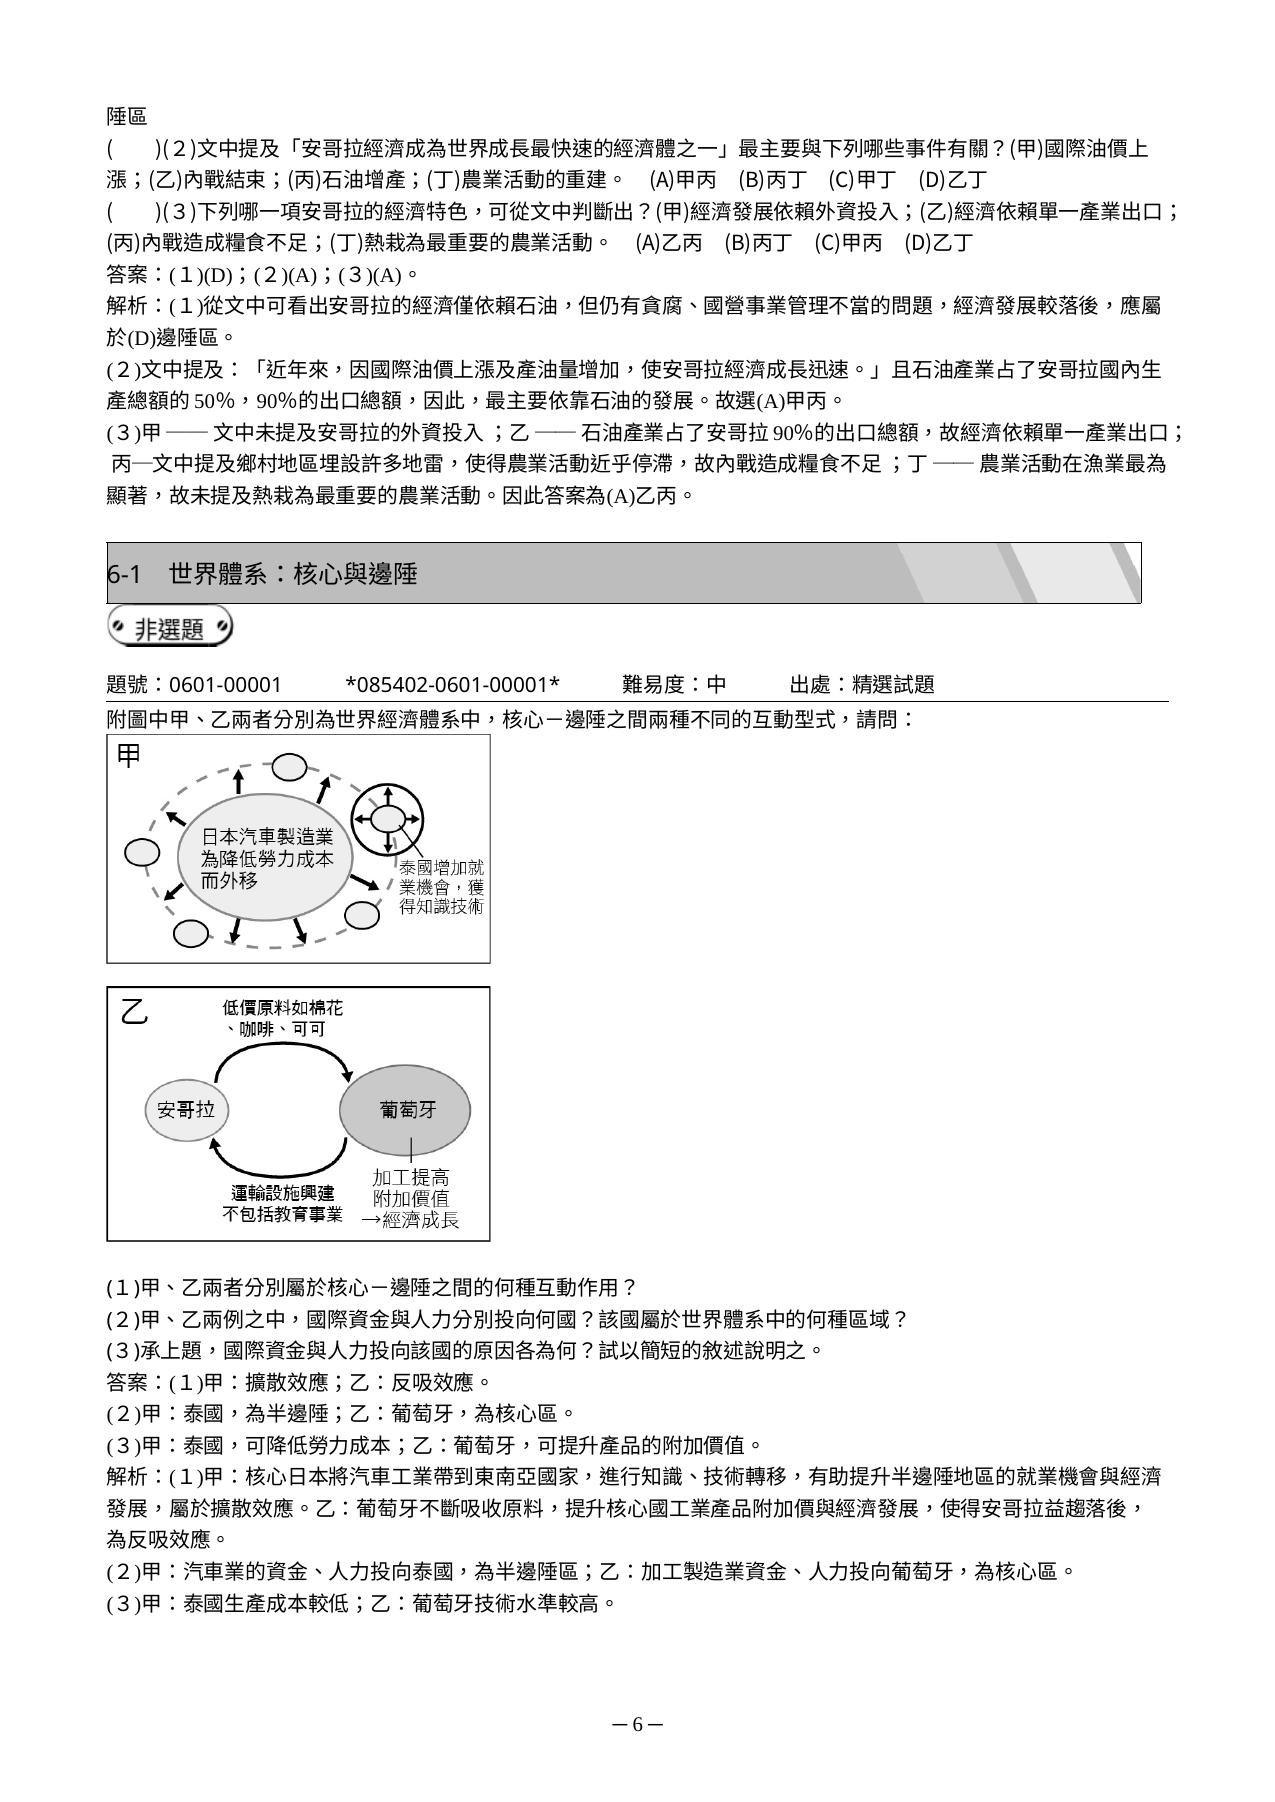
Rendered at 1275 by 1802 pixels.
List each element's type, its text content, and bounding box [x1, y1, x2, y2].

text 答案：(１)甲：擴散效應；乙：反吸效應。 (２)甲：泰國，為半邊陲；乙：葡萄牙，為核心區。 (３)甲：泰國，可降低勞力成本；乙：葡萄牙，可提升產品的附加價值。 [106, 1365, 1169, 1460]
text 解析：(１)甲：核心日本將汽車工業帶到東南亞國家，進行知識、技術轉移，有助提升半邊陲地區的就業機會與經濟發展，屬於擴散效應。乙：葡萄牙不斷吸收原料，提升核心國工業產品附加價與經濟發展，使得安哥拉益趨落後，為反吸效應。 (２)甲：汽車業的資金、人力投向泰國，為半邊陲區；乙：加工製造業資金、人力投向葡萄牙，為核心區。 (３)甲：泰國生產成本較低；乙：葡萄牙技術水準較高。 [106, 1460, 1169, 1618]
text 答案：(１)(D)；(２)(A)；(３)(A)。 [106, 257, 1169, 289]
text 解析：(１)從文中可看出安哥拉的經濟僅依賴石油，但仍有貪腐、國營事業管理不當的問題，經濟發展較落後，應屬於(D)邊陲區。 (２)文中提及：「近年來，因國際油價上漲及產油量增加，使安哥拉經濟成長迅速。」且石油產業占了安哥拉國內生產總額的50％，90％的出口總額，因此，最主要依靠石油的發展。故選(A)甲丙。 (３)甲 ── 文中未提及安哥拉的外資投入 ；乙 ── 石油產業占了安哥拉90％的出口總額，故經濟依賴單一產業出口； 丙─文中提及鄉村地區埋設許多地雷，使得農業活動近乎停滯，故內戰造成糧食不足 ；丁 ── 農業活動在漁業最為顯著，故未提及熱栽為最重要的農業活動。因此答案為(A)乙丙。 [106, 289, 1169, 510]
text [106, 100, 1169, 257]
text 題號：0601-00001 *085402-0601-00001* 難易度：中 出處：精選試題 [106, 668, 1169, 701]
picture [106, 986, 491, 1242]
picture [106, 734, 491, 964]
text 6-1 世界體系：核心與邊陲 [106, 542, 1169, 605]
